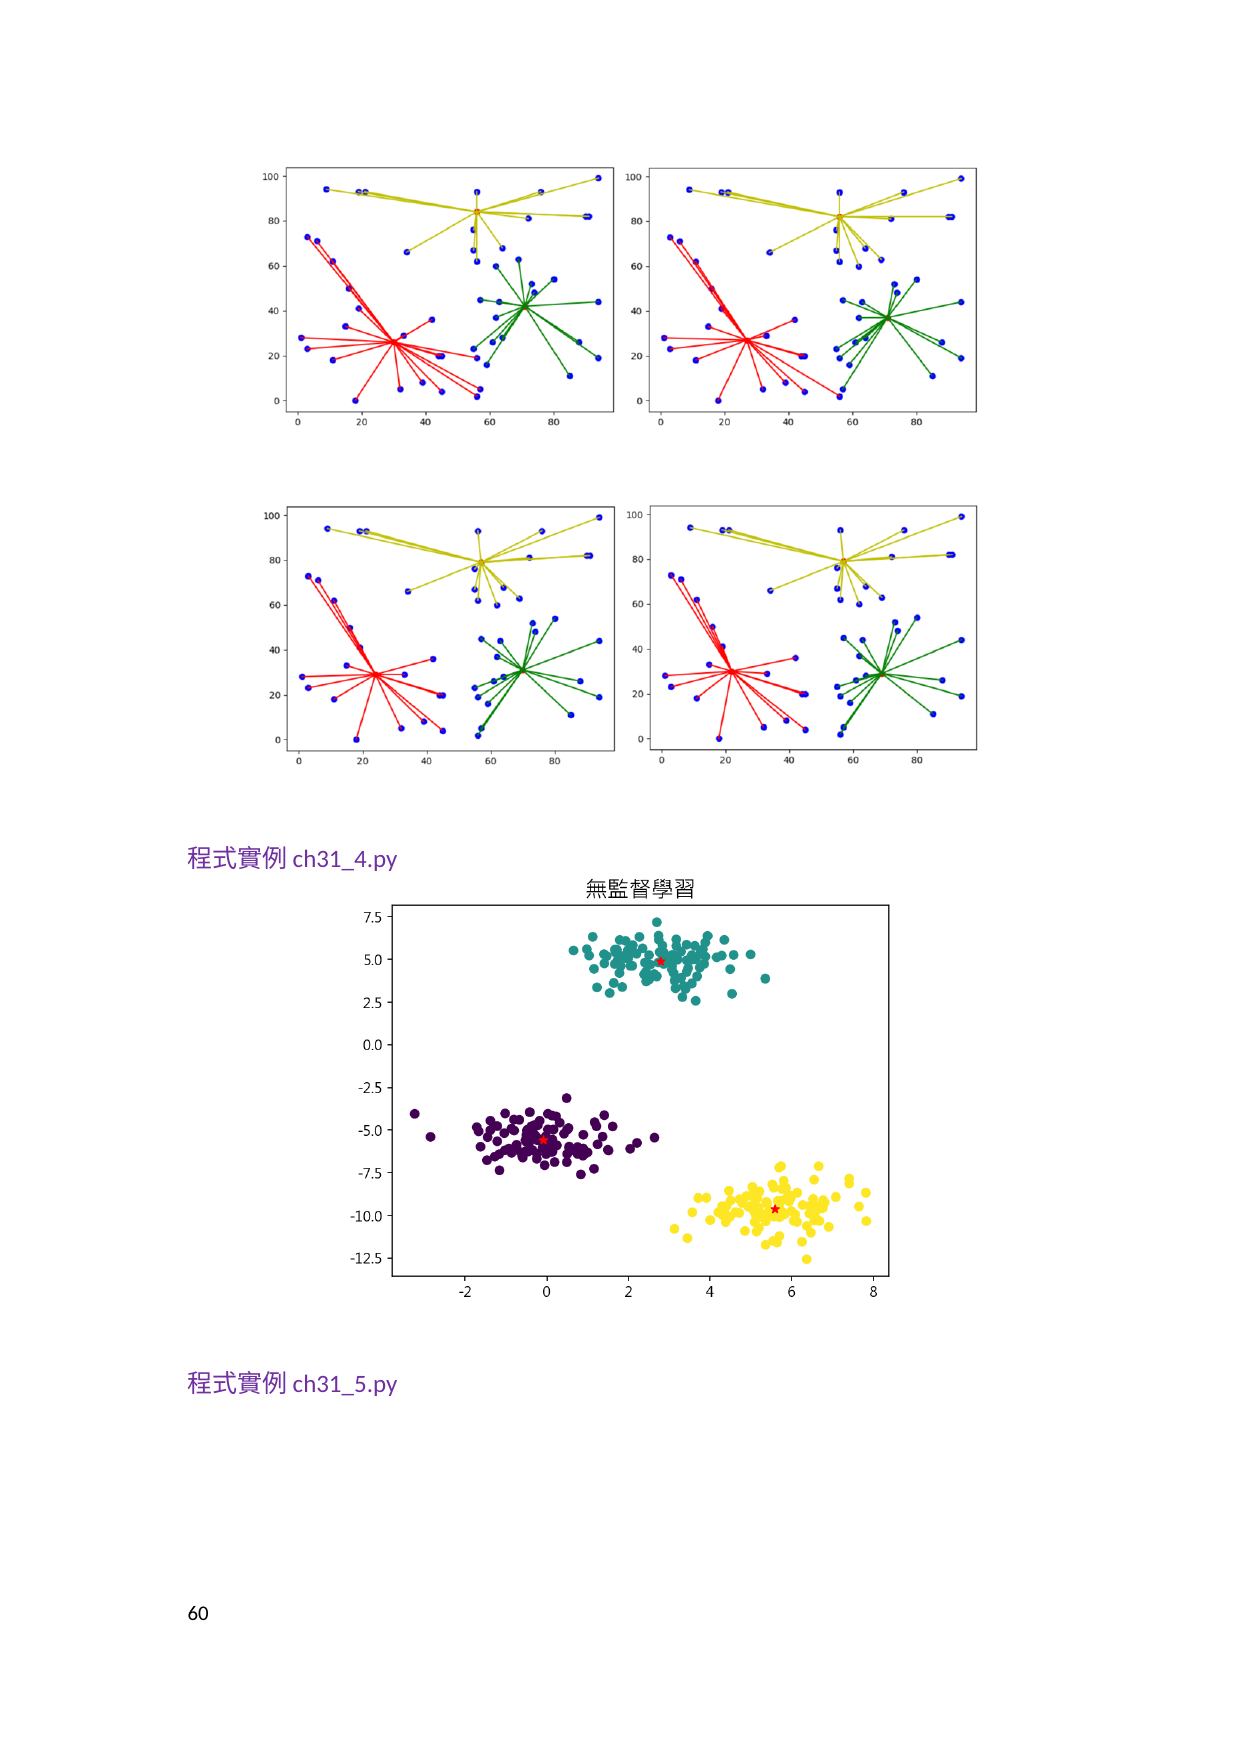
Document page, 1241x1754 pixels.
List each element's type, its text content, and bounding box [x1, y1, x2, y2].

text 程式實例ch31_4.py [187, 837, 1053, 875]
picture [347, 875, 893, 1300]
picture [259, 500, 981, 767]
text 程式實例ch31_5.py [187, 1362, 1053, 1400]
picture [259, 162, 981, 428]
